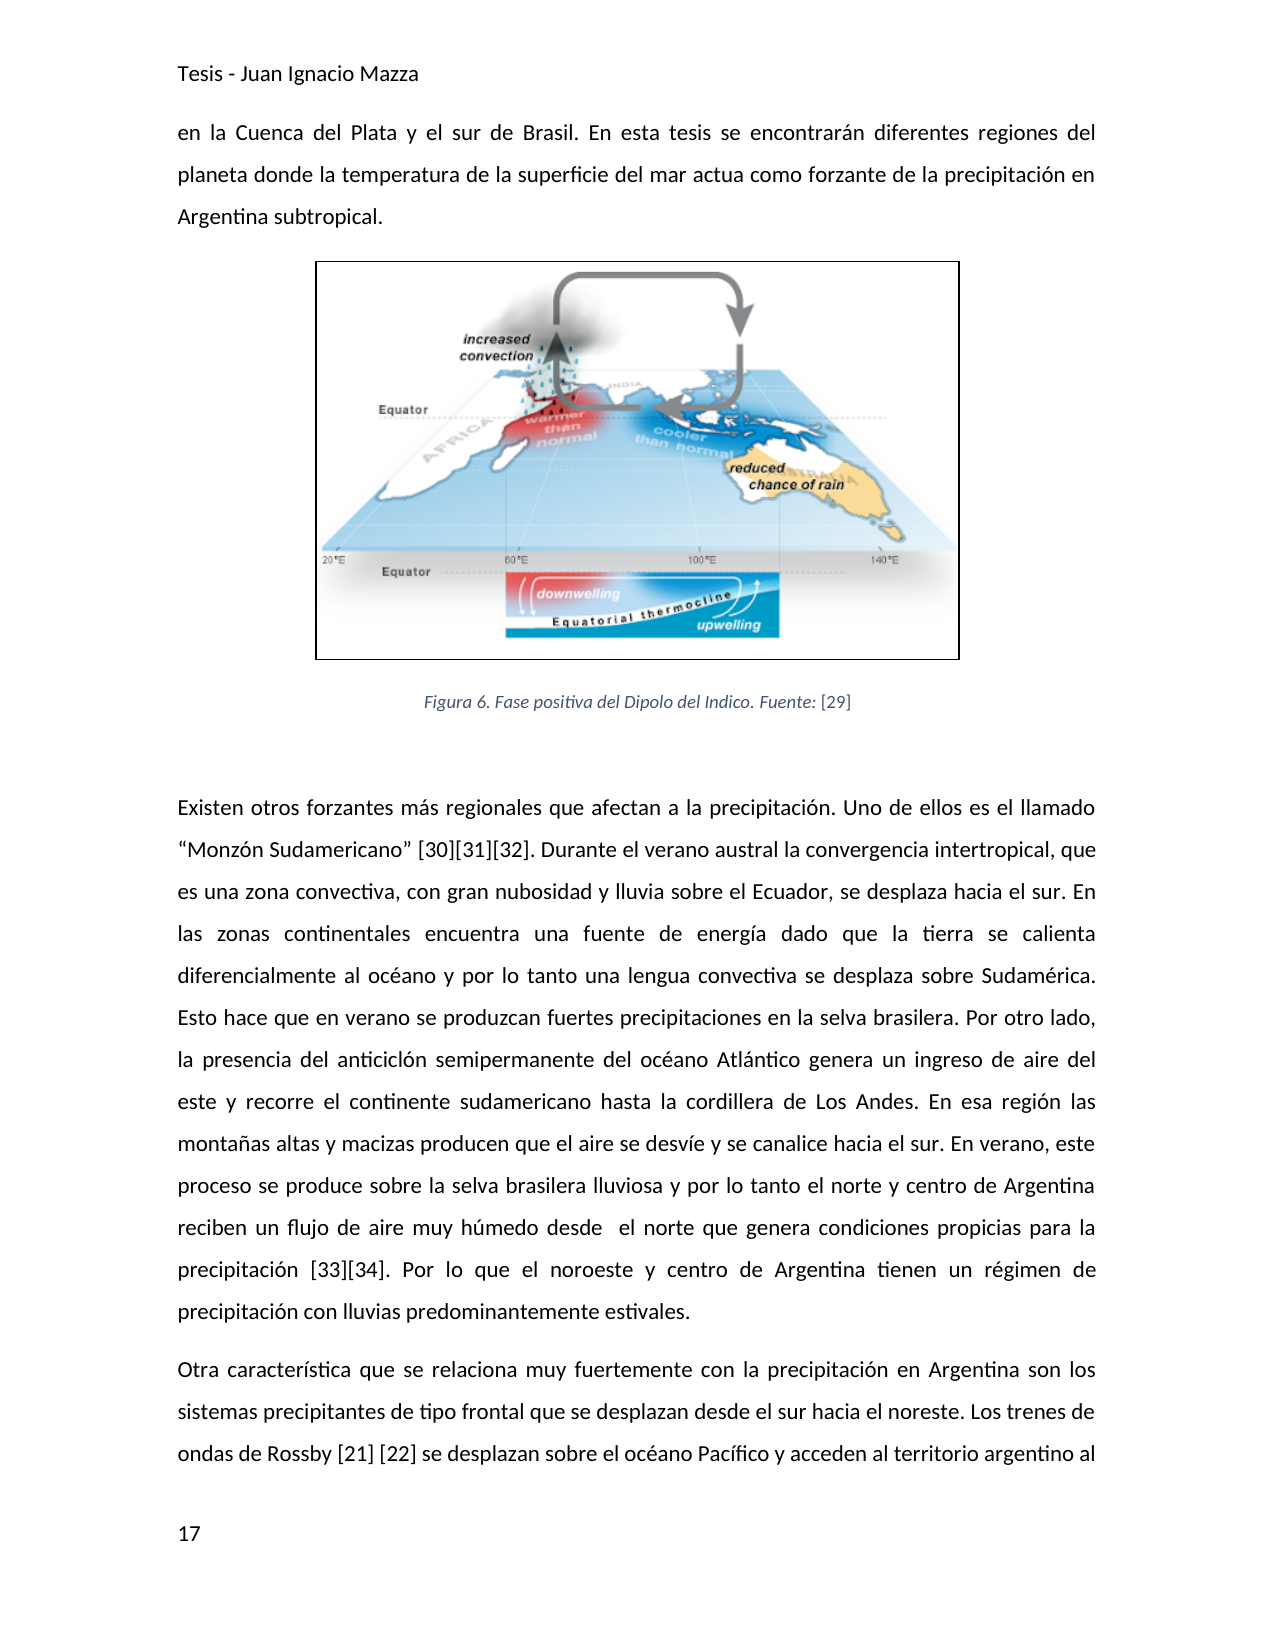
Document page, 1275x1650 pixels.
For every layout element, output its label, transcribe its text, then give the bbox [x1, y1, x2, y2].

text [177, 118, 1098, 230]
text Existen otros forzantes más regionales que afectan a la precipitación. Uno de ellos es el llamado “Monzón Sudamericano” [30][31][32]. Durante el verano austral la convergencia intertropical, que es una zona convectiva, con gran nubosidad y lluvia sobre el Ecuador, se desplaza hacia el sur. En las zonas continentales encuentra una fuente de energía dado que la tierra se calienta diferencialmente al océano y por lo tanto una lengua convectiva se desplaza sobre Sudamérica. Esto hace que en verano se produzcan fuertes precipitaciones en la selva brasilera. Por otro lado, la presencia del anticiclón semipermanente del océano Atlántico genera un ingreso de aire del este y recorre el continente sudamericano hasta la cordillera de Los Andes. En esa región las montañas altas y macizas producen que el aire se desvíe y se canalice hacia el sur. En verano, este proceso se produce sobre la selva brasilera lluviosa y por lo tanto el norte y centro de Argentina reciben un flujo de aire muy húmedo desde el norte que genera condiciones propicias para la precipitación [33][34]. Por lo que el noroeste y centro de Argentina tienen un régimen de precipitación con lluvias predominantemente estivales. [177, 793, 1098, 1325]
text Figura 6. Fase positiva del Dipolo del Indico. Fuente: [29] [177, 691, 1098, 714]
picture [317, 262, 958, 659]
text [177, 1356, 1098, 1467]
